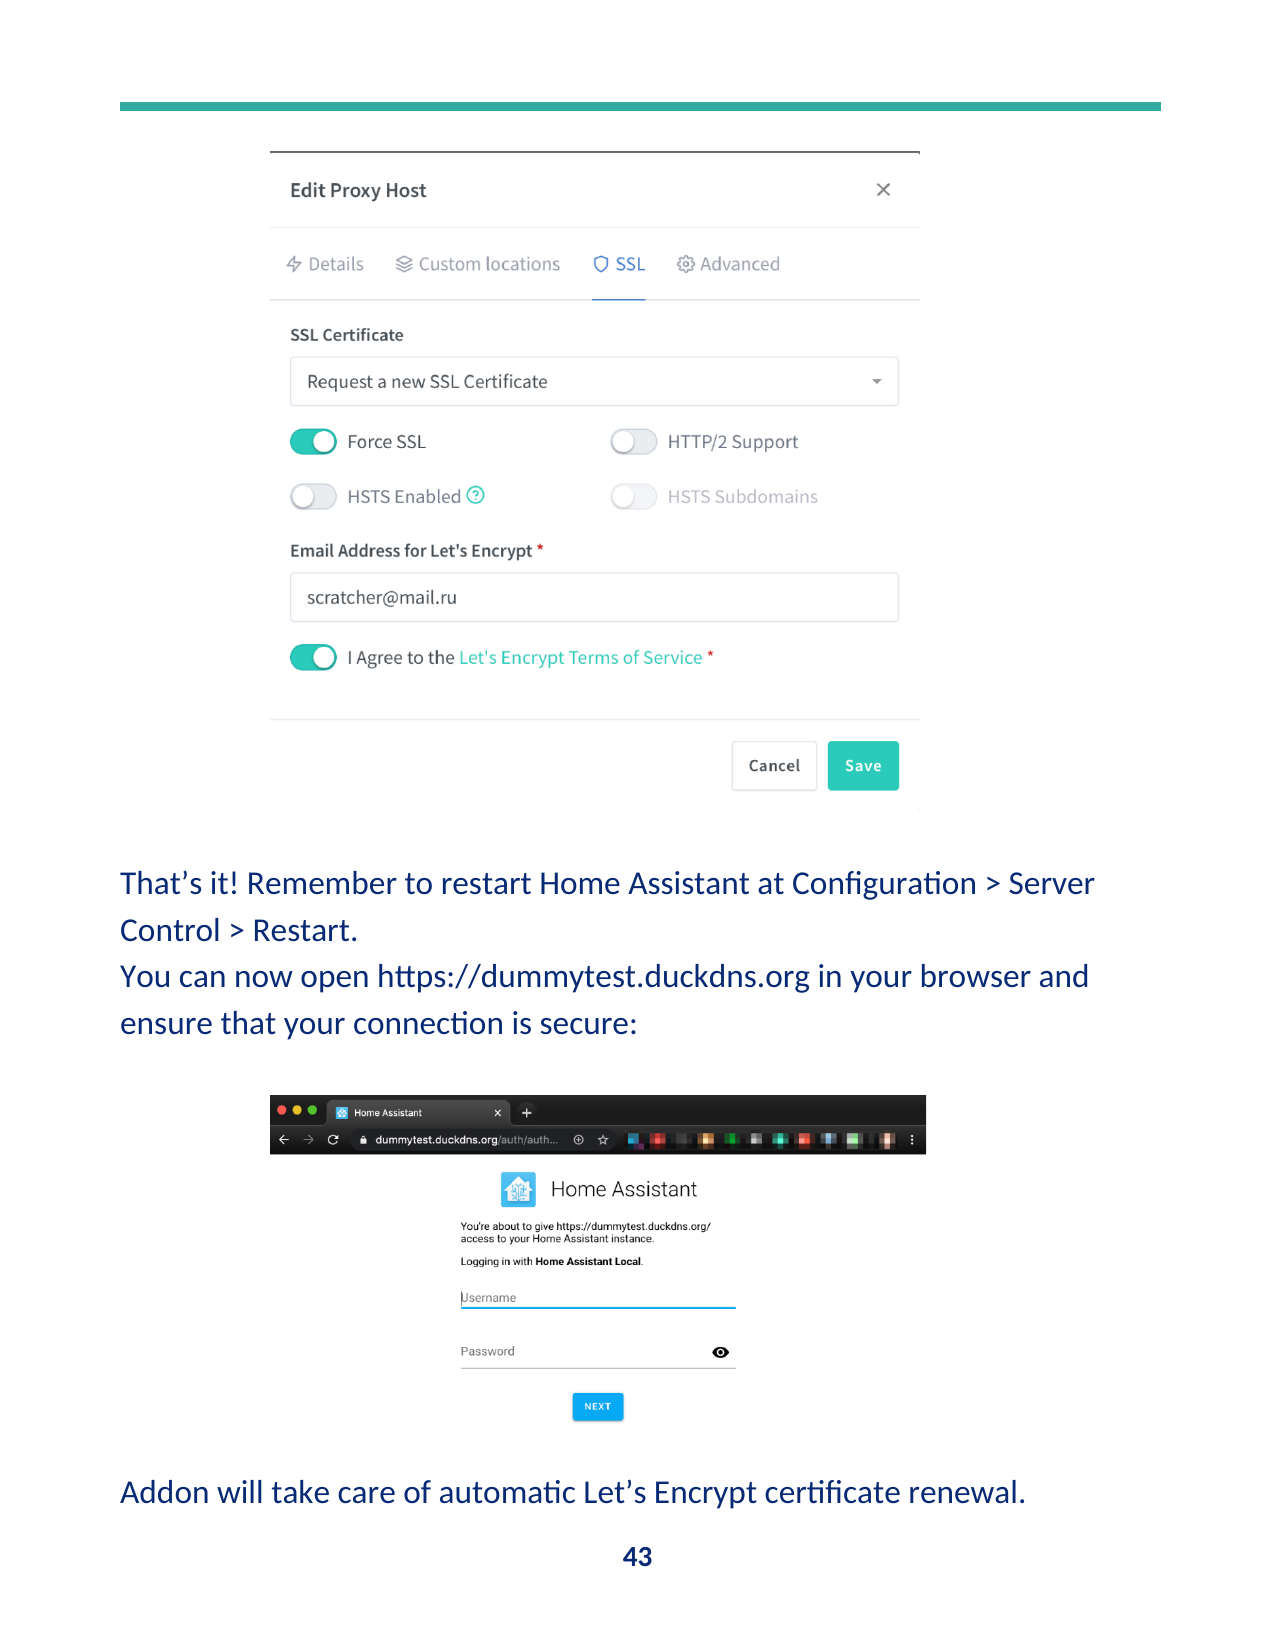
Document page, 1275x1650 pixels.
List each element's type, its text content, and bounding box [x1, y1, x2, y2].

picture [270, 151, 920, 810]
text That’s it! Remember to restart Home Assistant at Configuration > Server Control > Restart. [120, 862, 1155, 949]
text Addon will take care of automatic Let’s Encrypt certificate renewal. [120, 1471, 1155, 1511]
picture [270, 1095, 927, 1466]
text You can now open https://dummytest.duckdns.org in your browser and ensure that your connection is secure: [120, 955, 1155, 1043]
